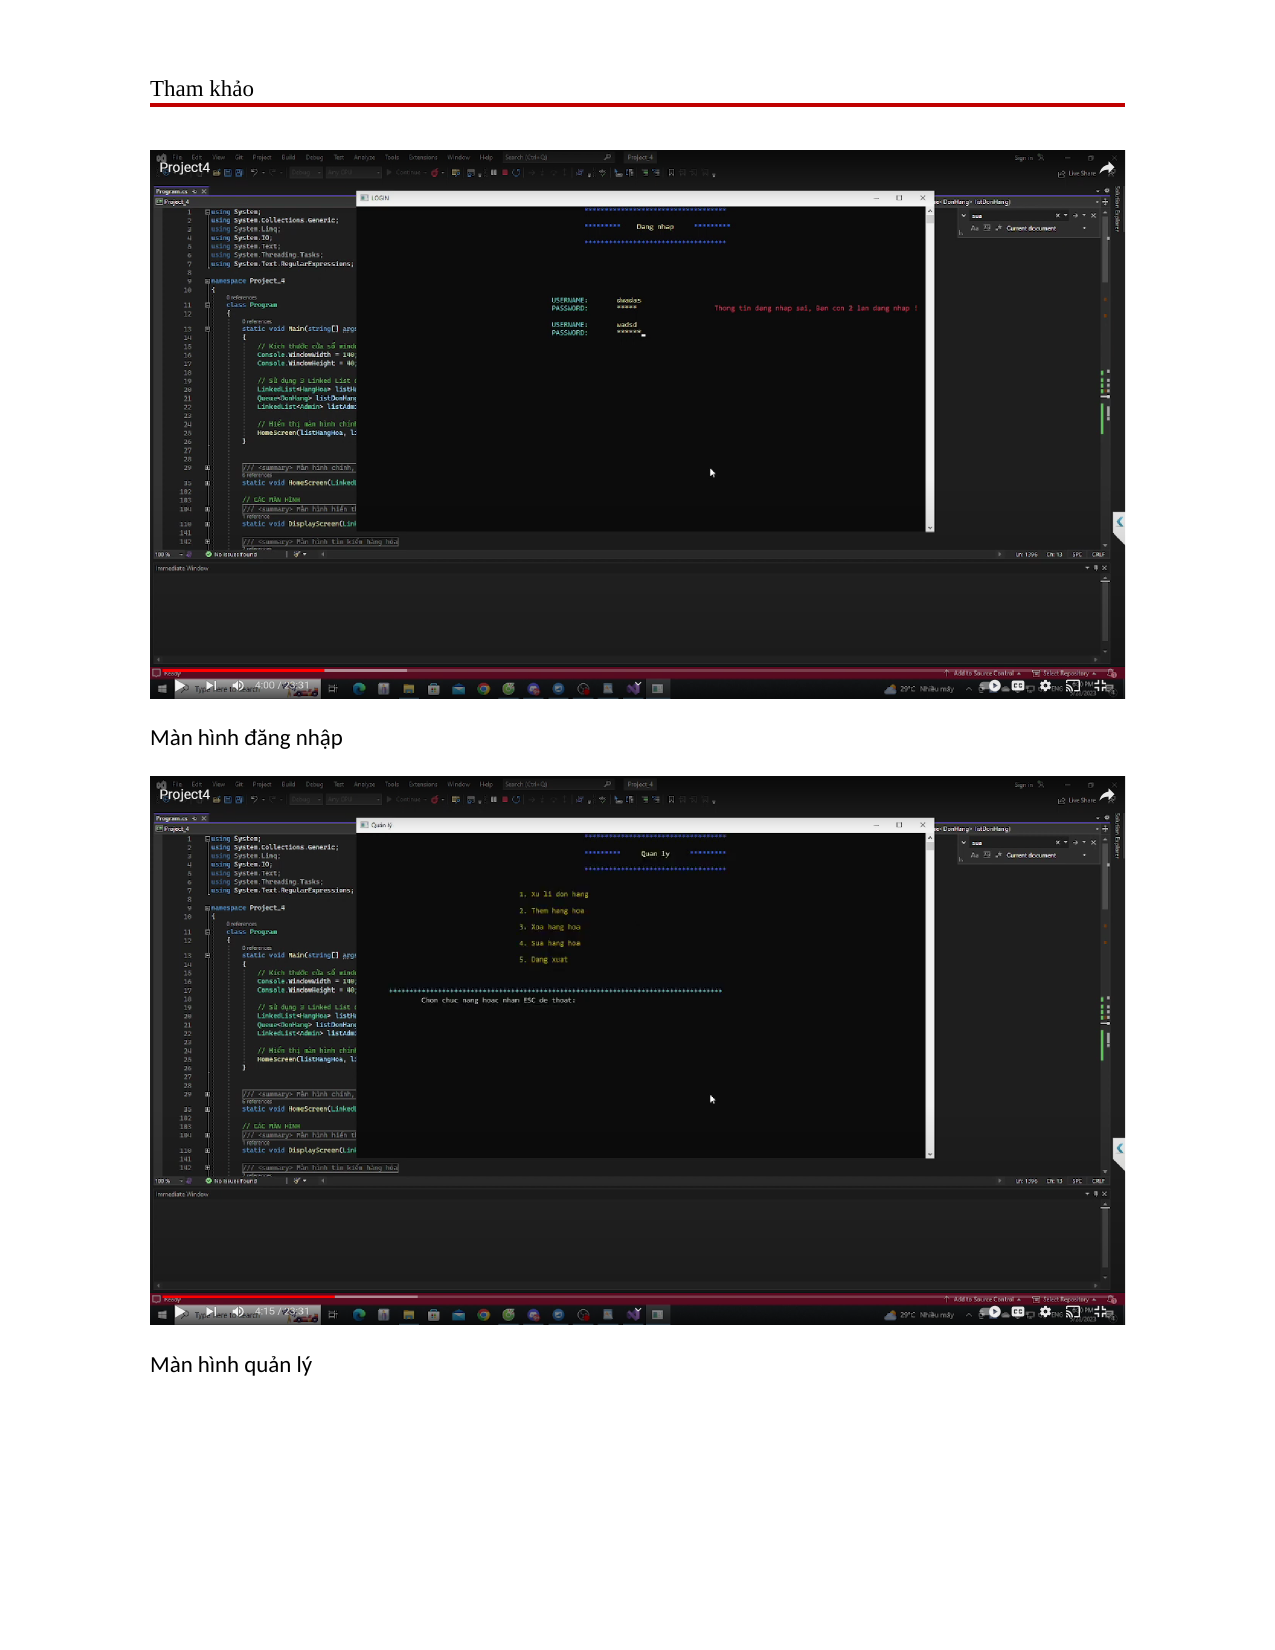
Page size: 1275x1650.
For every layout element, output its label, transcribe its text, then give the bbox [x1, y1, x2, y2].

text Màn hình đăng nhập [150, 723, 1125, 751]
text Màn hình quản lý [150, 1350, 1125, 1378]
picture [150, 776, 1125, 1325]
picture [150, 150, 1125, 699]
